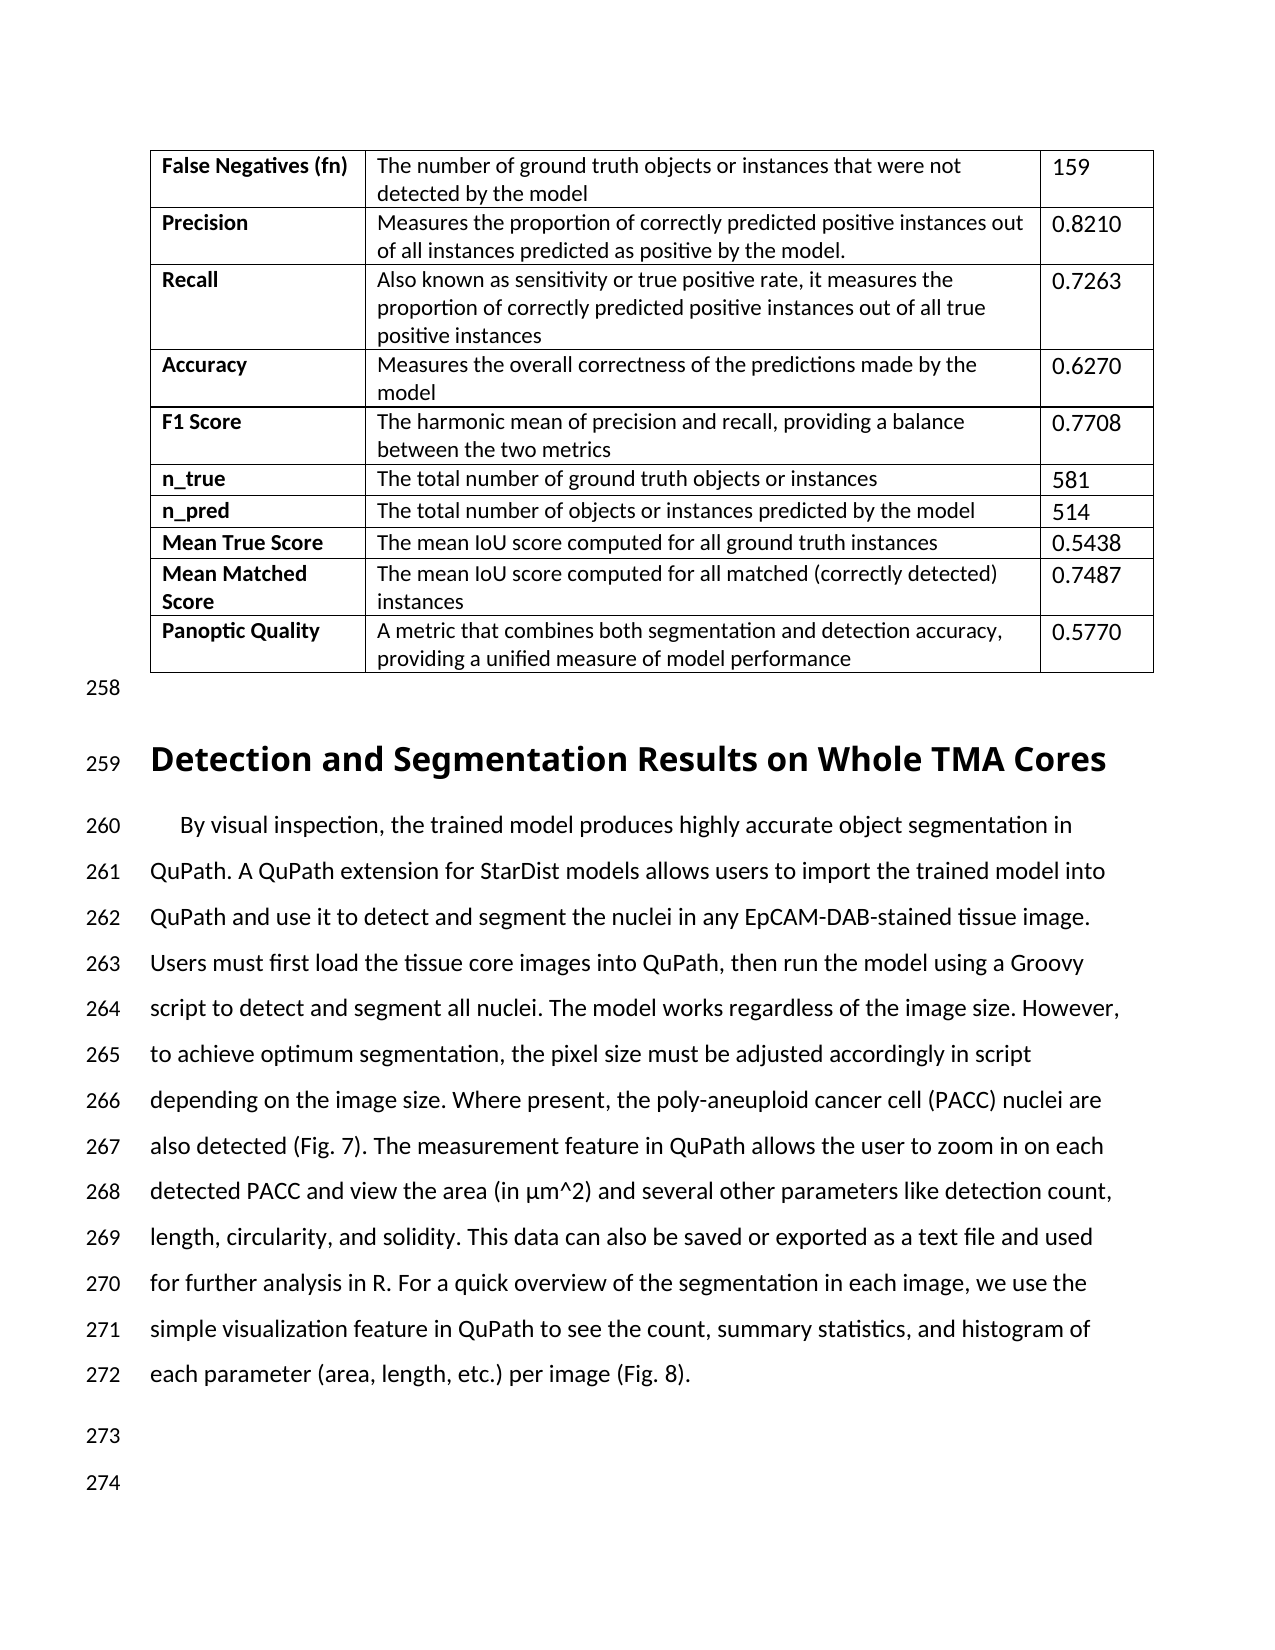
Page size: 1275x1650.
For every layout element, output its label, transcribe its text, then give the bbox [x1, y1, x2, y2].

table_cell Panoptic Quality [151, 616, 365, 672]
table_cell 514 [1041, 496, 1153, 527]
table_cell The mean IoU score computed for all matched (correctly detected) instances [366, 559, 1040, 615]
table_cell 581 [1041, 465, 1153, 495]
table_cell Accuracy [151, 350, 365, 406]
table_cell 0.7263 [1041, 265, 1153, 349]
table_cell 0.7487 [1041, 559, 1153, 615]
table_cell The number of ground truth objects or instances that were not detected by the model [366, 151, 1040, 207]
table_cell n_true [151, 465, 365, 495]
table_cell The mean IoU score computed for all ground truth instances [366, 528, 1040, 558]
table_cell Mean True Score [151, 528, 365, 558]
table_cell Recall [151, 265, 365, 349]
table_cell 0.7708 [1041, 408, 1153, 463]
table_cell 0.5770 [1041, 616, 1153, 672]
table_cell 0.6270 [1041, 350, 1153, 406]
table_cell Measures the overall correctness of the predictions made by the model [366, 350, 1040, 406]
table_cell 0.8210 [1041, 208, 1153, 264]
table_cell The total number of objects or instances predicted by the model [366, 496, 1040, 527]
table_cell 0.5438 [1041, 528, 1153, 558]
table_cell Also known as sensitivity or true positive rate, it measures the proportion of correctly predicted positive instances out of all true positive instances [366, 265, 1040, 349]
table_cell Mean Matched Score [151, 559, 365, 615]
table_cell A metric that combines both segmentation and detection accuracy, providing a unified measure of model performance [366, 616, 1040, 672]
table_cell Precision [151, 208, 365, 264]
text By visual inspection, the trained model produces highly accurate object segmentation in QuPath. A QuPath extension for StarDist models allows users to import the trained model into QuPath and use it to detect and segment the nuclei in any EpCAM-DAB-stained tissue image. Users must first load the tissue core images into QuPath, then run the model using a Groovy script to detect and segment all nuclei. The model works regardless of the image size. However, to achieve optimum segmentation, the pixel size must be adjusted accordingly in script depending on the image size. Where present, the poly-aneuploid cancer cell (PACC) nuclei are also detected (Fig. 7). The measurement feature in QuPath allows the user to zoom in on each detected PACC and view the area (in µm^2) and several other parameters like detection count, length, circularity, and solidity. This data can also be saved or exported as a text file and used for further analysis in R. For a quick overview of the segmentation in each image, we use the simple visualization feature in QuPath to see the count, summary statistics, and histogram of each parameter (area, length, etc.) per image (Fig. 8). [150, 810, 1125, 1389]
table_cell False Negatives (fn) [151, 151, 365, 207]
table_cell The harmonic mean of precision and recall, providing a balance between the two metrics [366, 408, 1040, 463]
table_cell 159 [1041, 151, 1153, 207]
table_cell The total number of ground truth objects or instances [366, 465, 1040, 495]
table_cell n_pred [151, 496, 365, 527]
subtitle Detection and Segmentation Results on Whole TMA Cores [150, 736, 1125, 781]
table_cell Measures the proportion of correctly predicted positive instances out of all instances predicted as positive by the model. [366, 208, 1040, 264]
table_cell F1 Score [151, 408, 365, 463]
